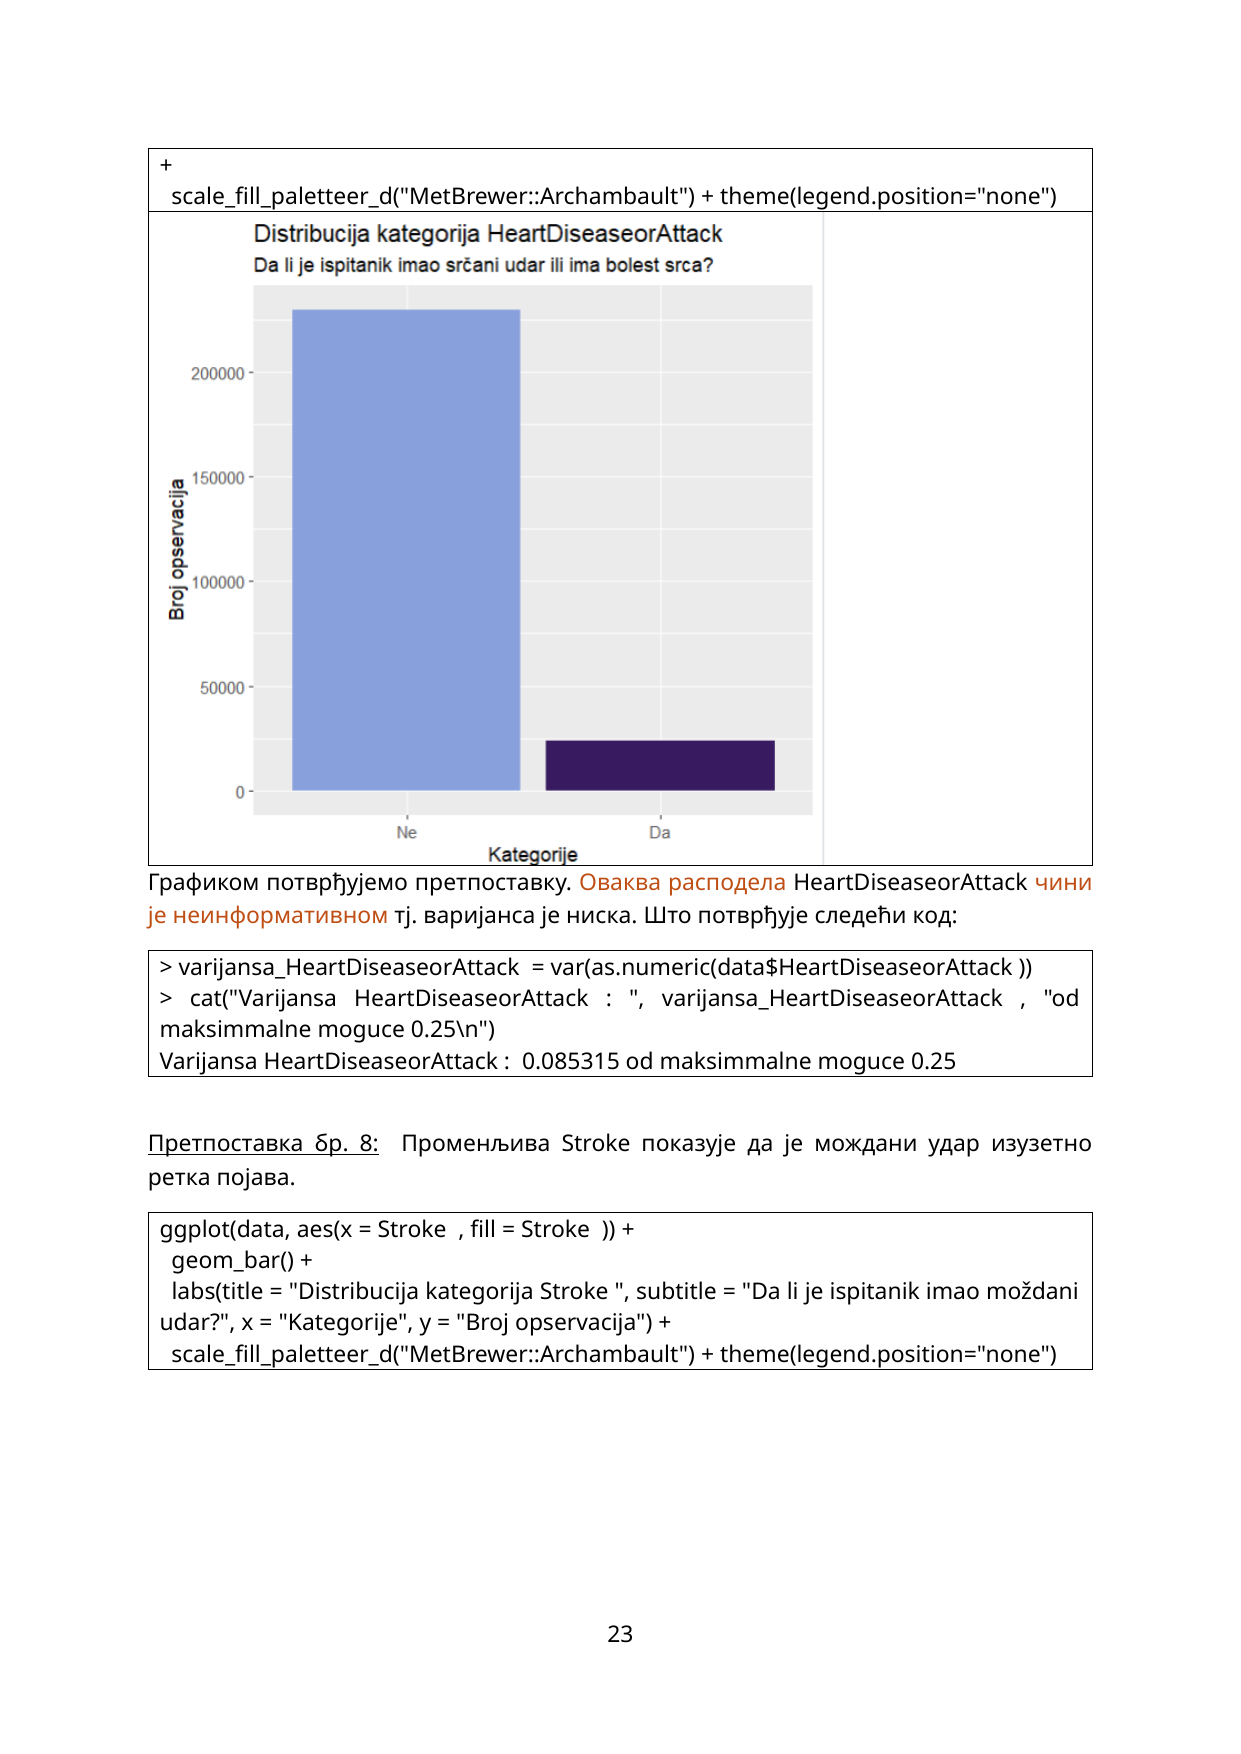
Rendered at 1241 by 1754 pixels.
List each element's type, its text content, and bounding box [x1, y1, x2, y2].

table_cell [149, 212, 159, 865]
table_header ggplot(data, aes(x = Stroke , fill = Stroke )) + geom_bar() + labs(title = "Distribucija kategorija Stroke ", subtitle = "Da li je ispitanik imao moždani udar?", x = "Kategorije", y = "Broj opservacija") + scale_fill_paletteer_d("MetBrewer::Archambault") + theme(legend.position="none") [149, 1213, 1092, 1369]
table_cell [826, 212, 1092, 865]
table_header > varijansa_HeartDiseaseorAttack = var(as.numeric(data$HeartDiseaseorAttack )) > cat("Varijansa HeartDiseaseorAttack : ", varijansa_HeartDiseaseorAttack , "od maksimmalne moguce 0.25\n") Varijansa HeartDiseaseorAttack : 0.085315 od maksimmalne moguce 0.25 [149, 951, 1092, 1076]
text Графиком потврђујемо претпоставку. Оваква расподела HeartDiseaseorAttack чини је неинформативном тј. варијанса је ниска. Што потврђује следећи код: [148, 866, 1093, 931]
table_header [149, 149, 1092, 211]
text Претпоставка бр. 8: Променљива Stroke показује да је мождани удар изузетно ретка појава. [148, 1127, 1093, 1192]
picture [159, 212, 826, 865]
